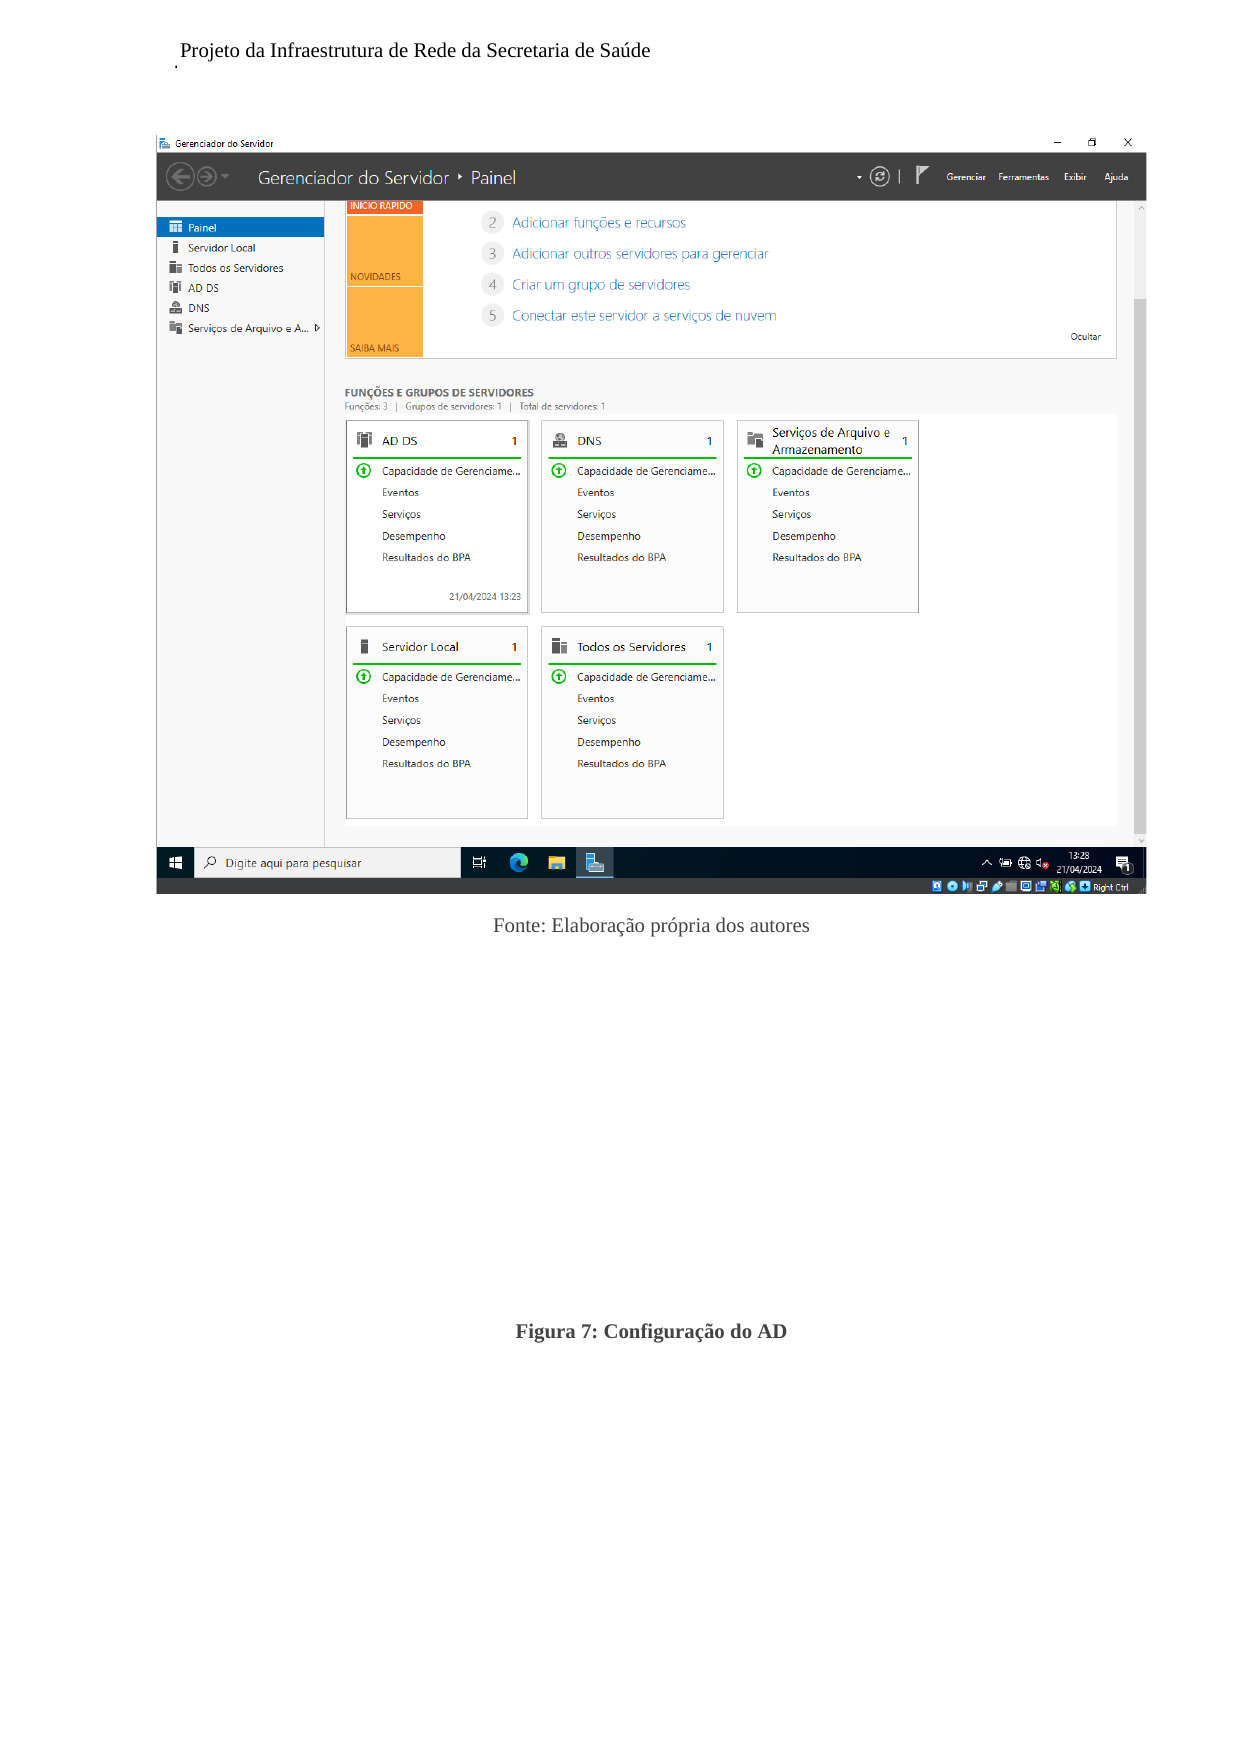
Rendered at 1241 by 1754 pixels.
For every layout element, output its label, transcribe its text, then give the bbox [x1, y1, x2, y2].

picture [156, 135, 1147, 894]
text Fonte: Elaboração própria dos autores [156, 913, 1146, 937]
text Figura 7: Configuração do AD [156, 1319, 1146, 1343]
